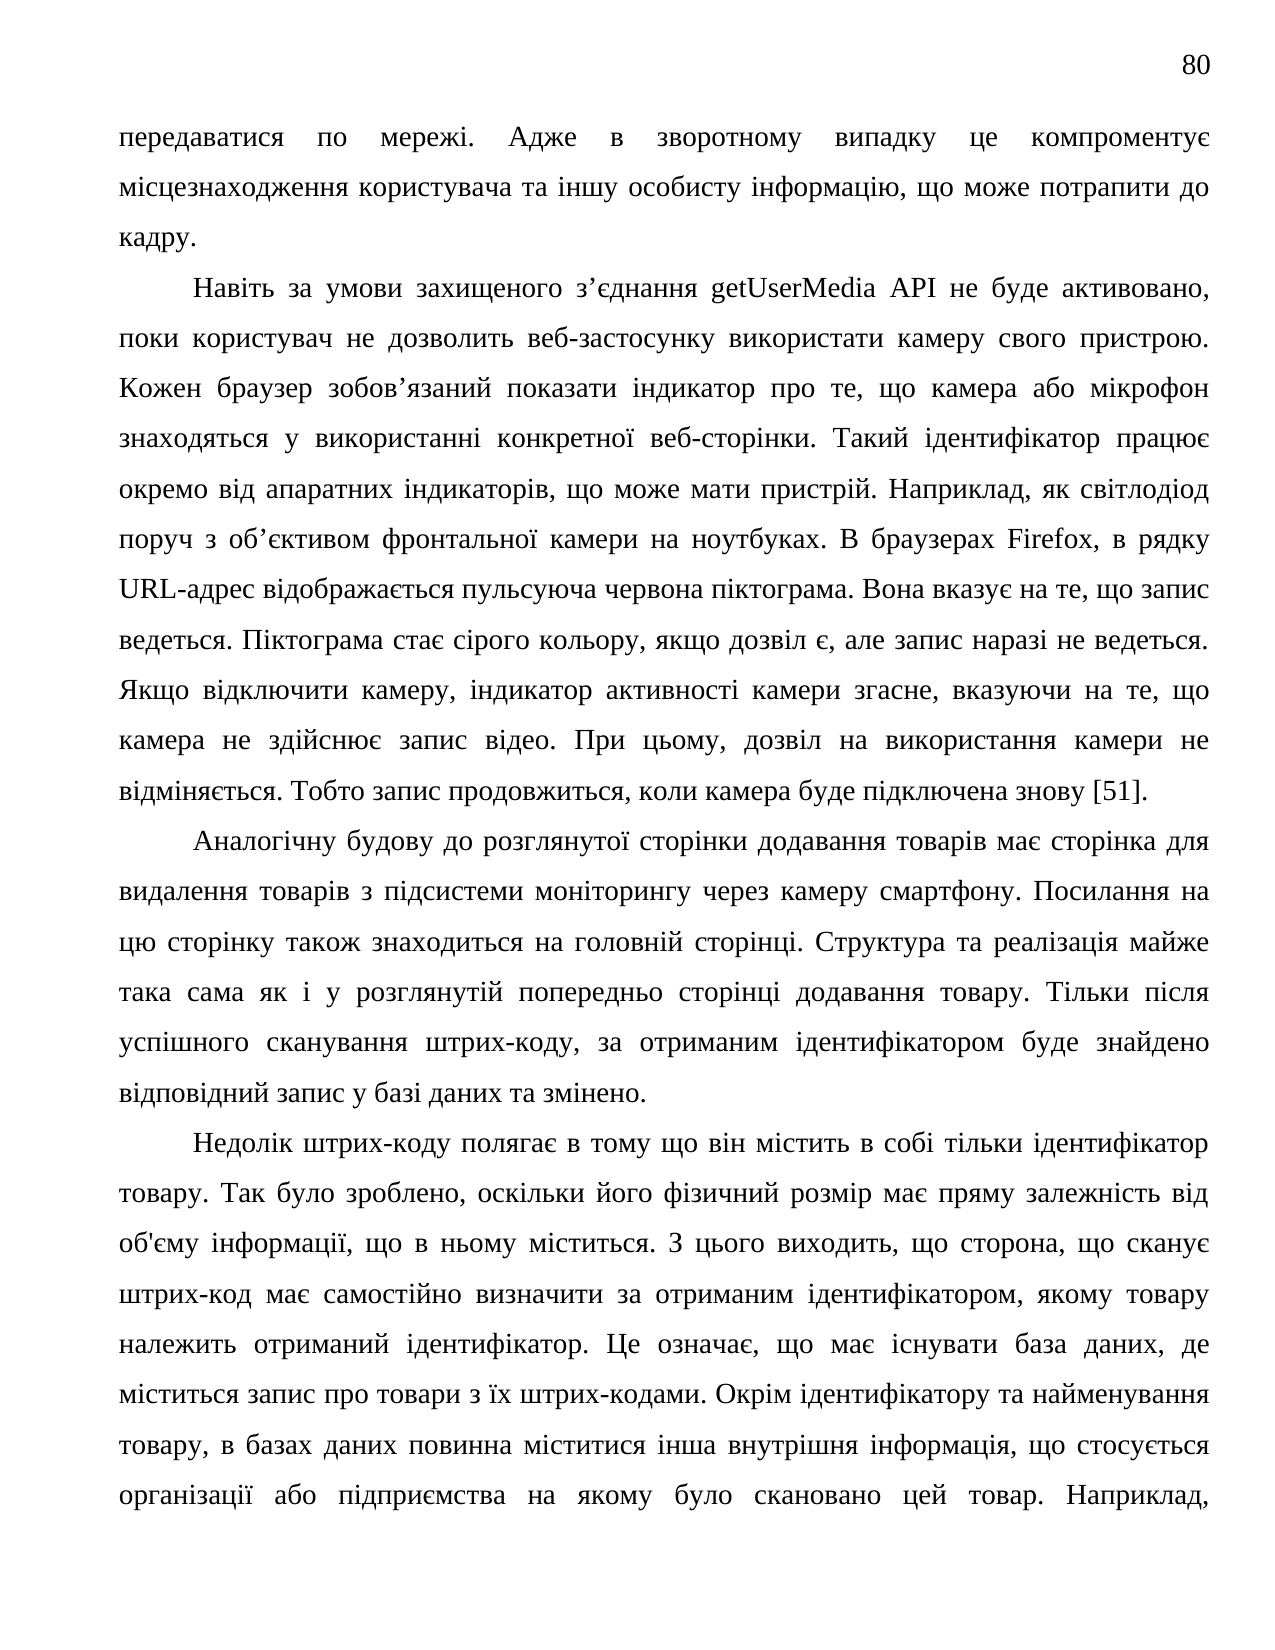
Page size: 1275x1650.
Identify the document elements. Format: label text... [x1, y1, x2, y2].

text Навіть за умови захищеного з’єднання getUserMedia API не буде активовано, поки користувач не дозволить веб-застосунку використати камеру свого пристрою. Кожен браузер зобов’язаний показати індикатор про те, що камера або мікрофон знаходяться у використанні конкретної веб-сторінки. Такий ідентифікатор працює окремо від апаратних індикаторів, що може мати пристрій. Наприклад, як світлодіод поруч з об’єктивом фронтальної камери на ноутбуках. В браузерах Firefox, в рядку URL-адрес відображається пульсуюча червона піктограма. Вона вказує на те, що запис ведеться. Піктограма стає сірого кольору, якщо дозвіл є, але запис наразі не ведеться. Якщо відключити камеру, індикатор активності камери згасне, вказуючи на те, що камера не здійснює запис відео. При цьому, дозвіл на використання камери не відміняється. Тобто запис продовжиться, коли камера буде підключена знову [51]. [119, 270, 1211, 806]
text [119, 1125, 1211, 1511]
text Аналогічну будову до розглянутої сторінки додавання товарів має сторінка для видалення товарів з підсистеми моніторингу через камеру смартфону. Посилання на цю сторінку також знаходиться на головній сторінці. Структура та реалізація майже така сама як і у розглянутій попередньо сторінці додавання товару. Тільки після успішного сканування штрих-коду, за отриманим ідентифікатором буде знайдено відповідний запис у базі даних та змінено. [119, 823, 1211, 1108]
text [119, 119, 1211, 253]
